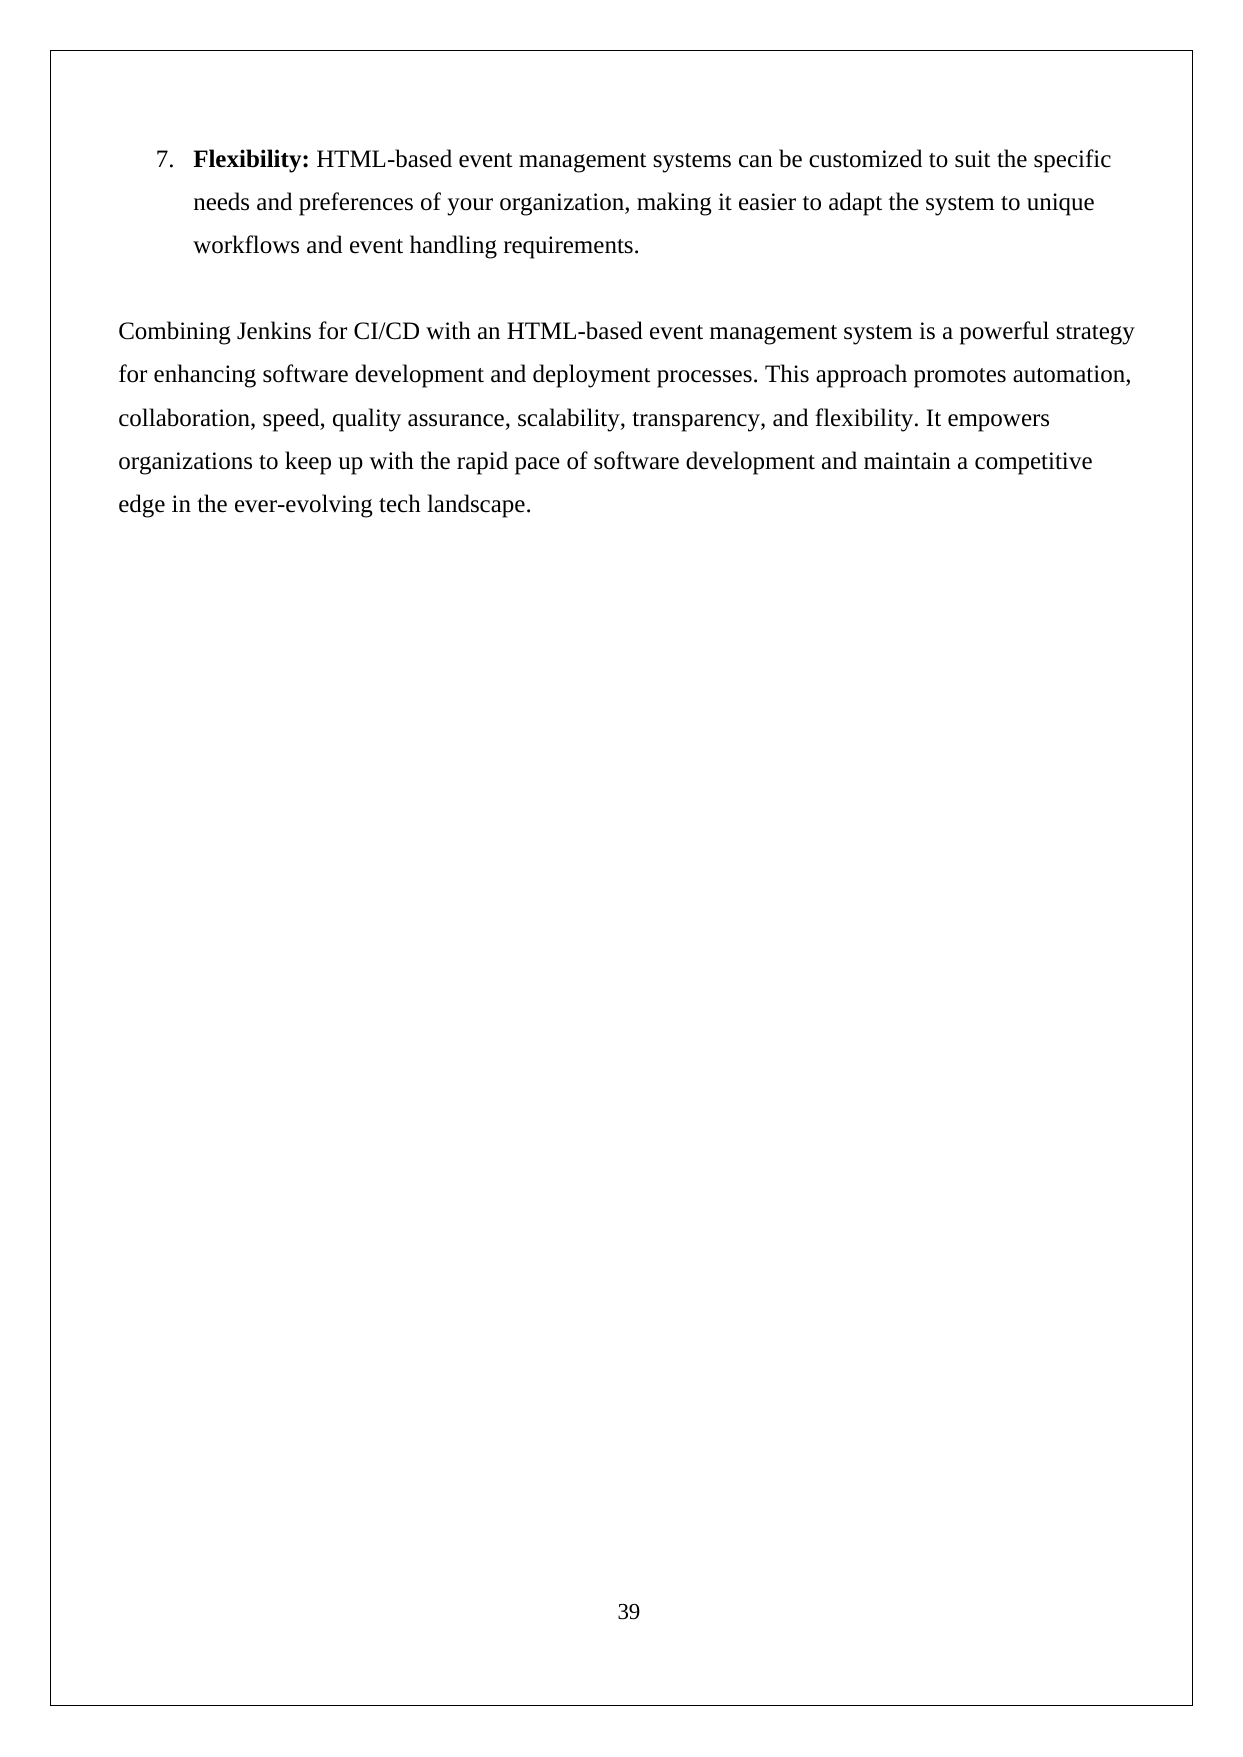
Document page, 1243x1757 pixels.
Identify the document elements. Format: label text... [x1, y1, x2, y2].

text Combining Jenkins for CI/CD with an HTML-based event management system is a powerful strategy for enhancing software development and deployment processes. This approach promotes automation, collaboration, speed, quality assurance, scalability, transparency, and flexibility. It empowers organizations to keep up with the rapid pace of software development and maintain a competitive edge in the ever-evolving tech landscape. [118, 316, 1137, 518]
list Flexibility: HTML-based event management systems can be customized to suit the specific needs and preferences of your organization, making it easier to adapt the system to unique workflows and event handling requirements. [156, 144, 1113, 259]
